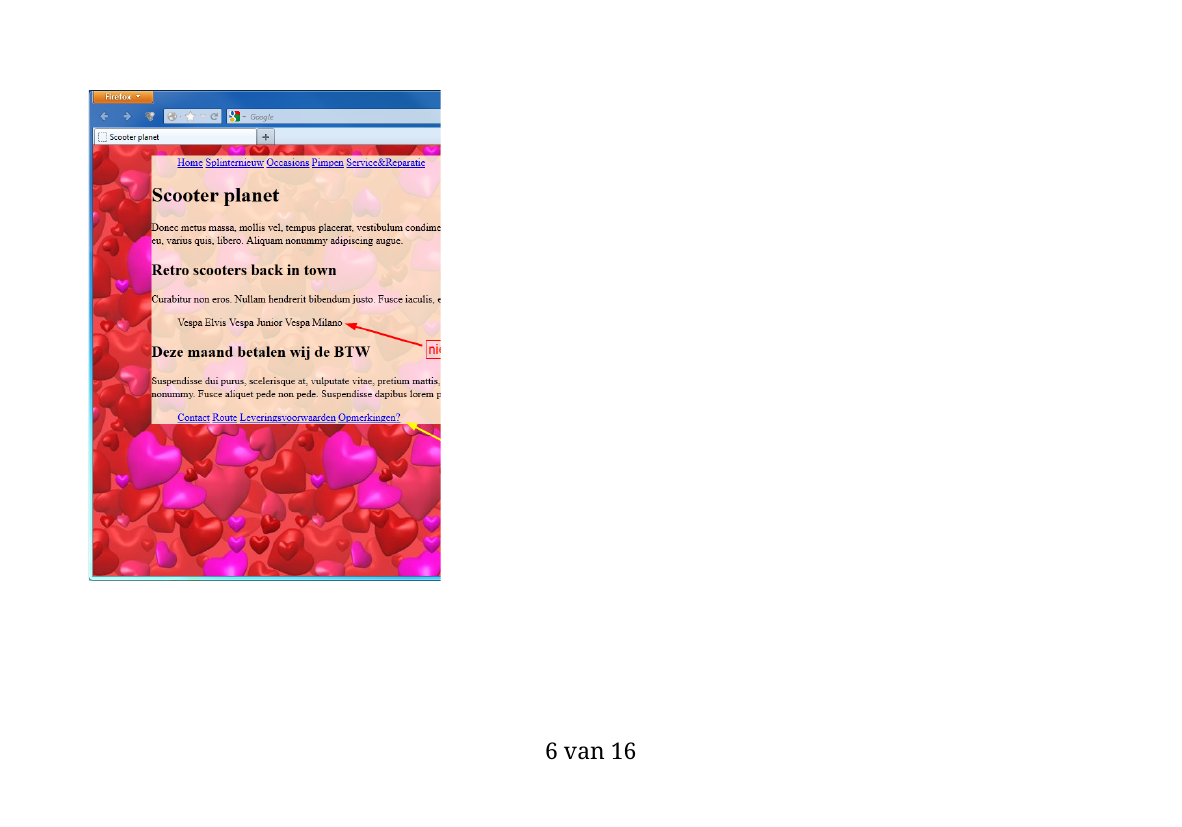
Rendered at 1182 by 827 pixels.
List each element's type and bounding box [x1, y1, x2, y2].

picture [88, 90, 441, 581]
